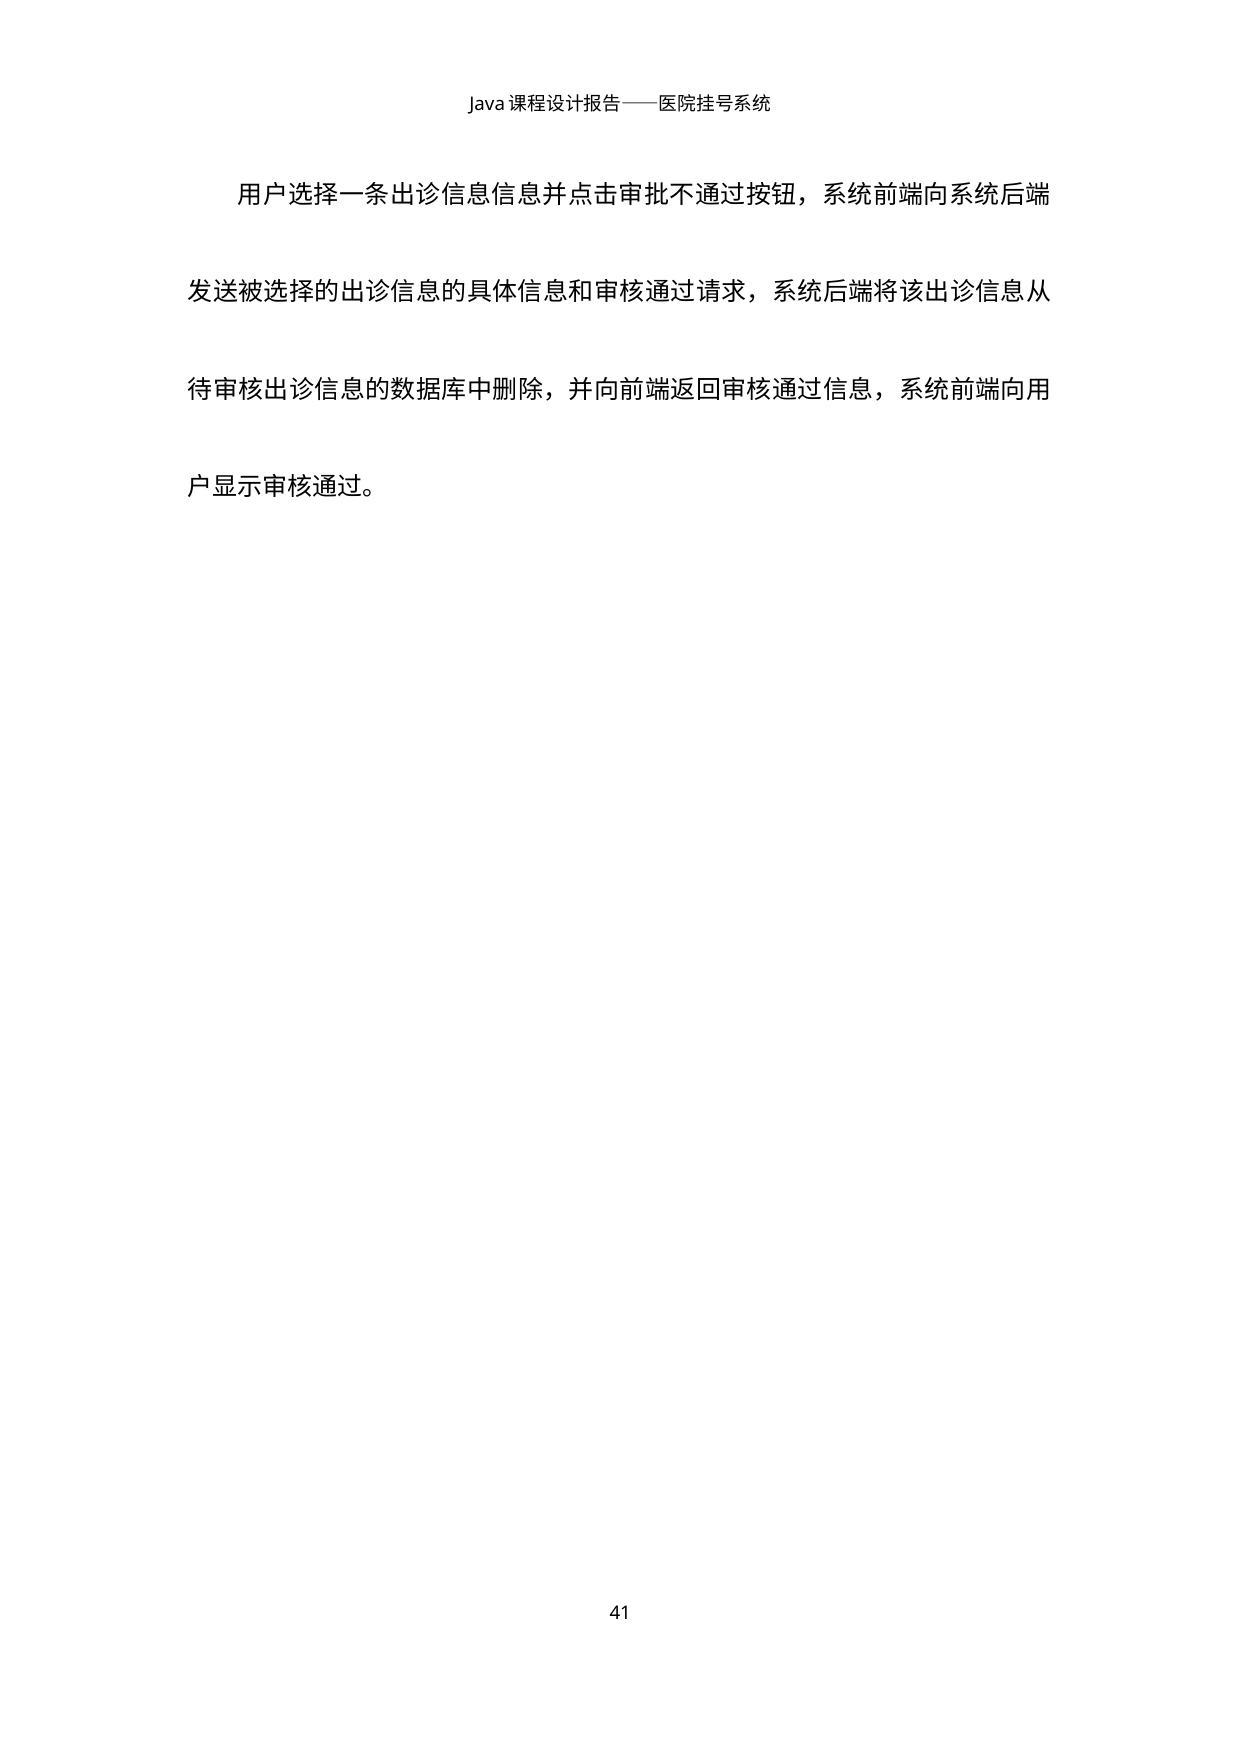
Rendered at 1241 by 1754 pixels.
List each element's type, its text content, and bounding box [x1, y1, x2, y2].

text 用户选择一条出诊信息信息并点击审批不通过按钮，系统前端向系统后端发送被选择的出诊信息的具体信息和审核通过请求，系统后端将该出诊信息从待审核出诊信息的数据库中删除，并向前端返回审核通过信息，系统前端向用户显示审核通过。 [187, 160, 1053, 517]
